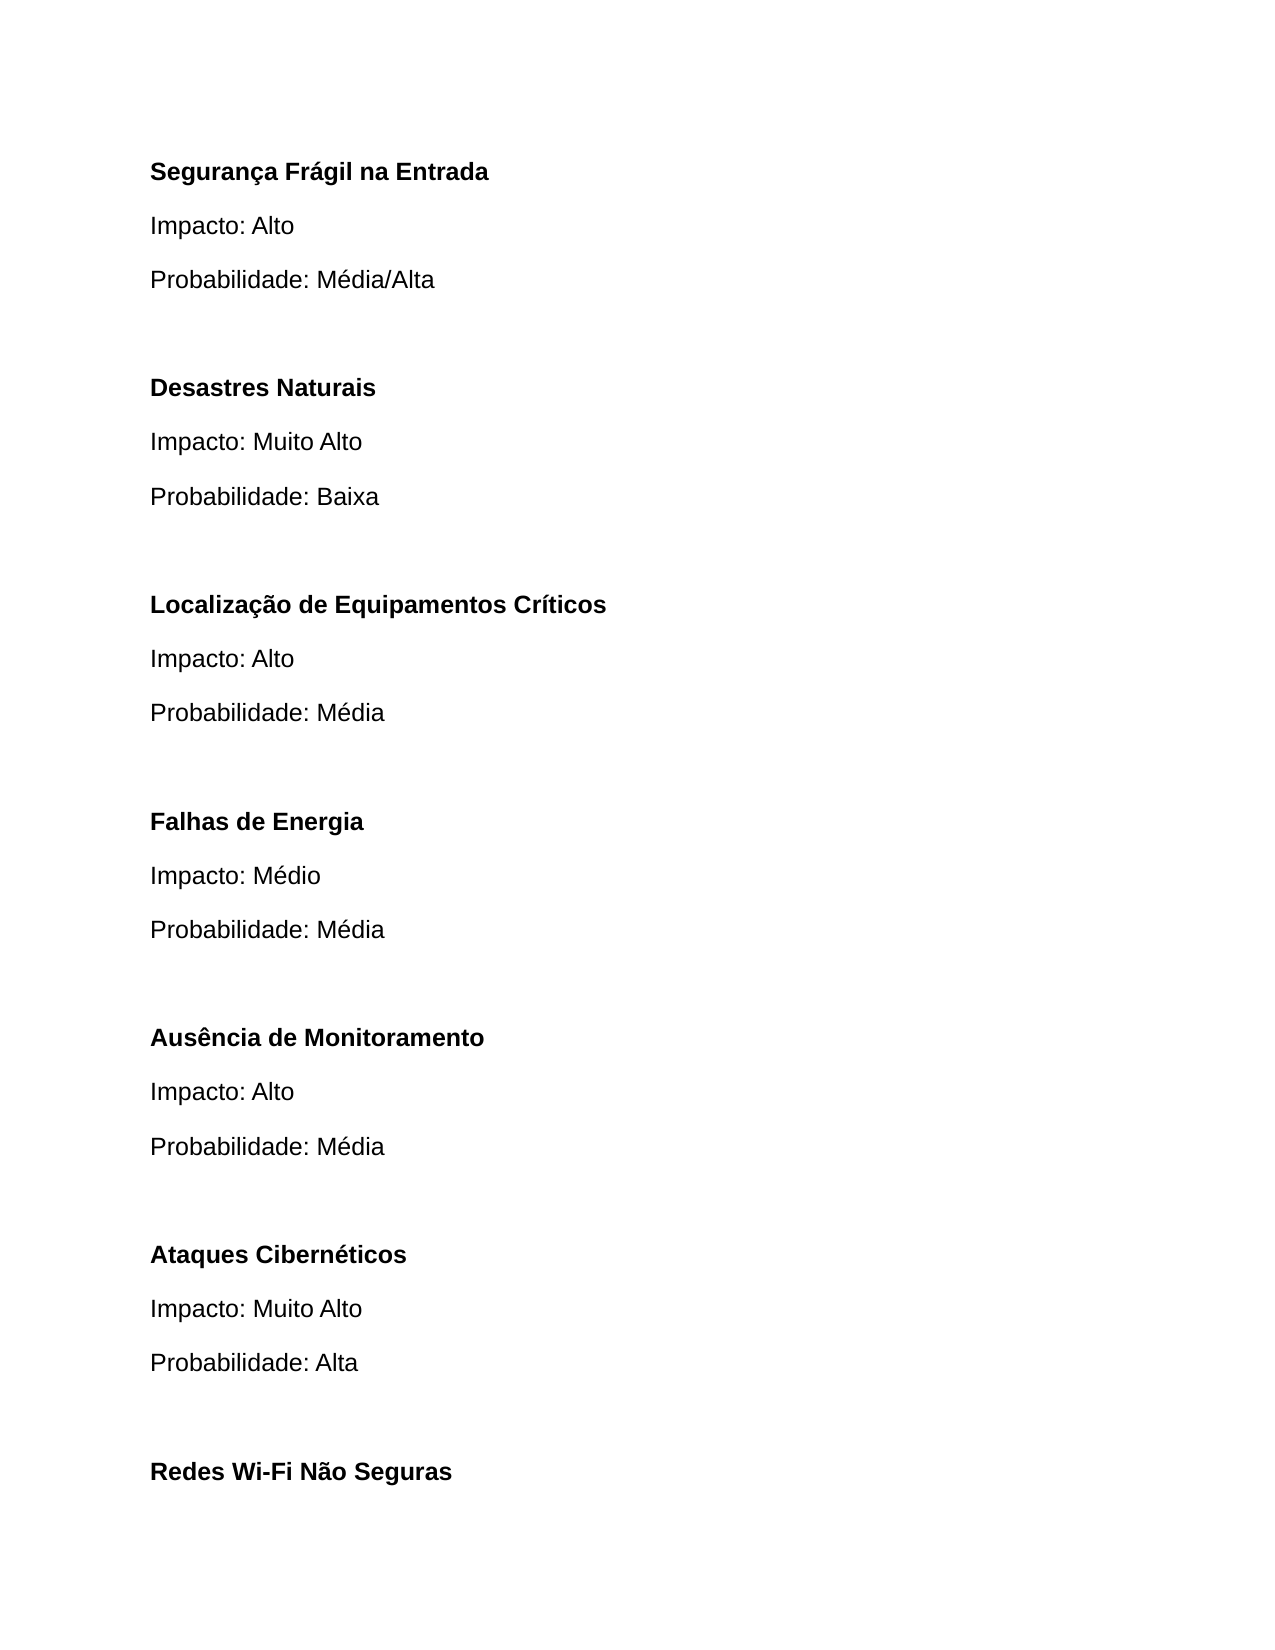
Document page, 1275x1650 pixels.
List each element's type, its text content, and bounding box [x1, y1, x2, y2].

text Impacto: Muito Alto [150, 421, 1125, 458]
text Localização de Equipamentos Críticos [150, 583, 1125, 621]
text Probabilidade: Média/Alta [150, 258, 1125, 296]
text Impacto: Alto [150, 637, 1125, 675]
text Impacto: Médio [150, 854, 1125, 892]
text Probabilidade: Média [150, 1125, 1125, 1162]
text Redes Wi-Fi Não Seguras [150, 1450, 1125, 1487]
text Impacto: Alto [150, 1071, 1125, 1108]
text Desastres Naturais [150, 367, 1125, 404]
text Falhas de Energia [150, 800, 1125, 837]
text Impacto: Muito Alto [150, 1287, 1125, 1325]
text Probabilidade: Média [150, 692, 1125, 729]
text Probabilidade: Alta [150, 1342, 1125, 1379]
text Ataques Cibernéticos [150, 1233, 1125, 1271]
text Impacto: Alto [150, 204, 1125, 242]
text Probabilidade: Baixa [150, 475, 1125, 512]
text Segurança Frágil na Entrada [150, 150, 1125, 187]
text Ausência de Monitoramento [150, 1017, 1125, 1054]
text Probabilidade: Média [150, 908, 1125, 946]
